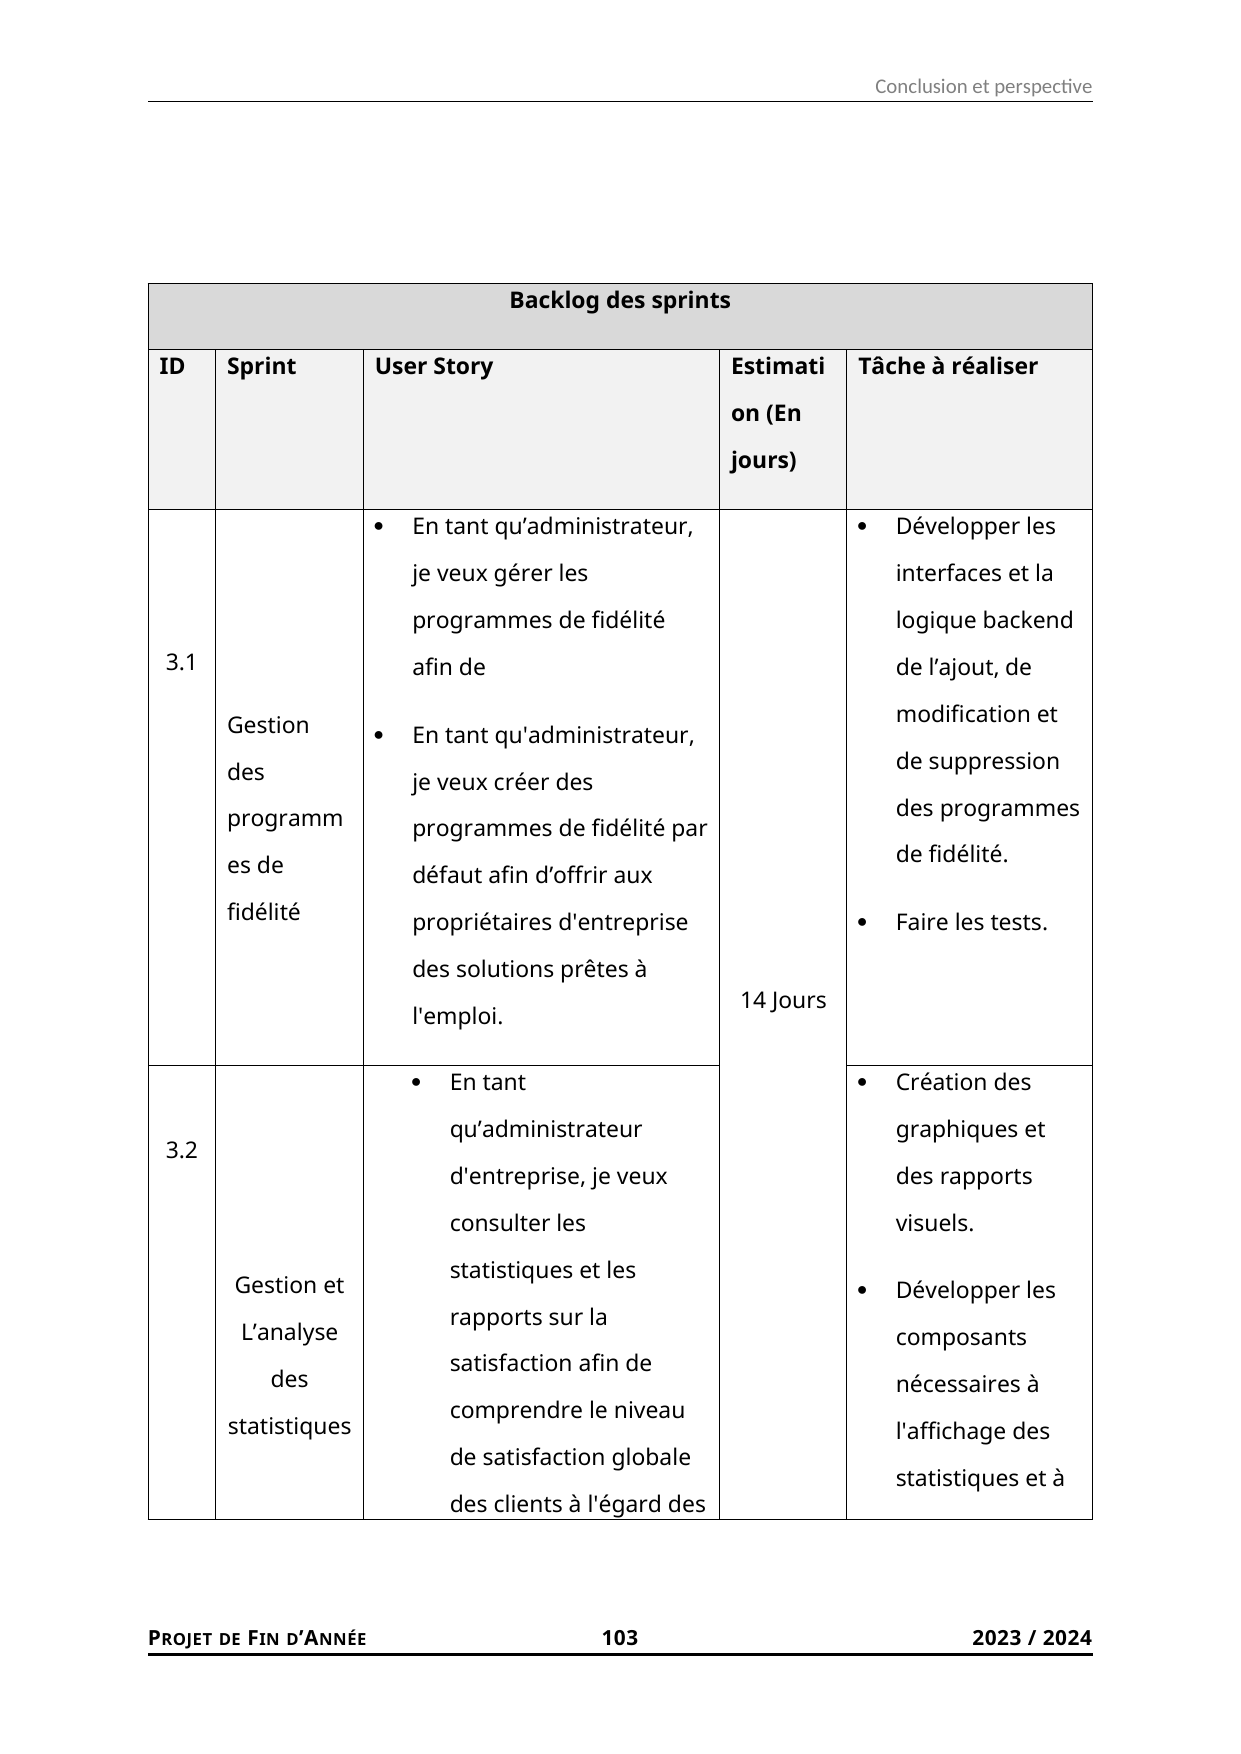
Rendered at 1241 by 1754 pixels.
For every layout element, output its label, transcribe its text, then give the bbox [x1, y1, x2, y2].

table_cell ID [149, 350, 215, 509]
table_cell 3.1 [149, 510, 215, 1065]
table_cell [216, 1066, 363, 1519]
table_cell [364, 1066, 719, 1519]
table_cell En tant qu’administrateur, je veux gérer les programmes de fidélité afin de En tant qu'administrateur, je veux créer des programmes de fidélité par défaut afin d’offrir aux propriétaires d'entreprise des solutions prêtes à l'emploi. [364, 510, 719, 1065]
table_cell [847, 1066, 1092, 1519]
table_cell Sprint [216, 350, 363, 509]
table_cell 14 Jours [720, 510, 846, 1519]
table_cell Tâche à réaliser [847, 350, 1092, 509]
table_cell Développer les interfaces et la logique backend de l’ajout, de modification et de suppression des programmes de fidélité. Faire les tests. [847, 510, 1092, 1065]
table_cell Gestion des programmes de fidélité [216, 510, 363, 1065]
table_cell User Story [364, 350, 719, 509]
table_cell Estimation (En jours) [720, 350, 846, 509]
table_cell 3.2 [149, 1066, 215, 1519]
table_header Backlog des sprints [149, 284, 1092, 349]
